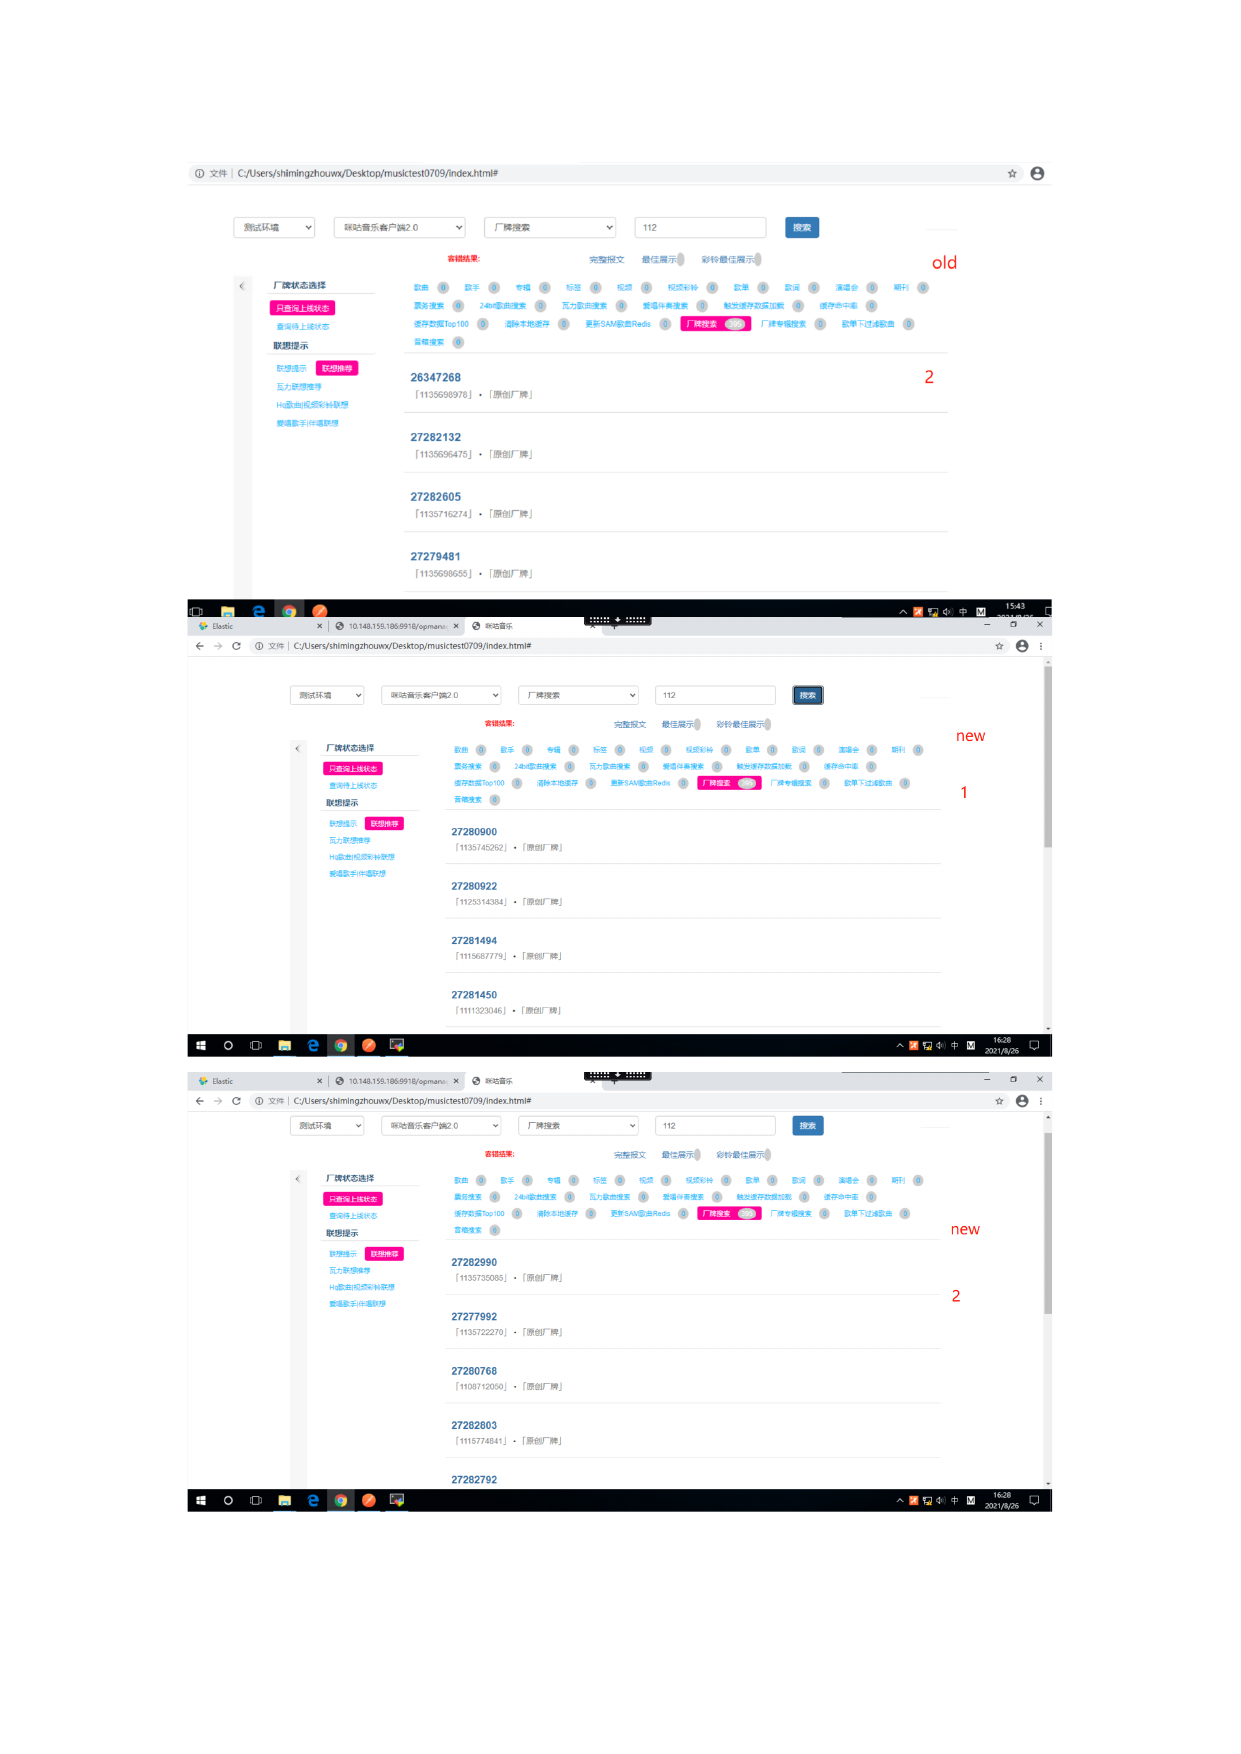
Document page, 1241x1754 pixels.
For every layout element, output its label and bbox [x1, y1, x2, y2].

picture [187, 1072, 1053, 1512]
picture [187, 162, 1053, 1057]
